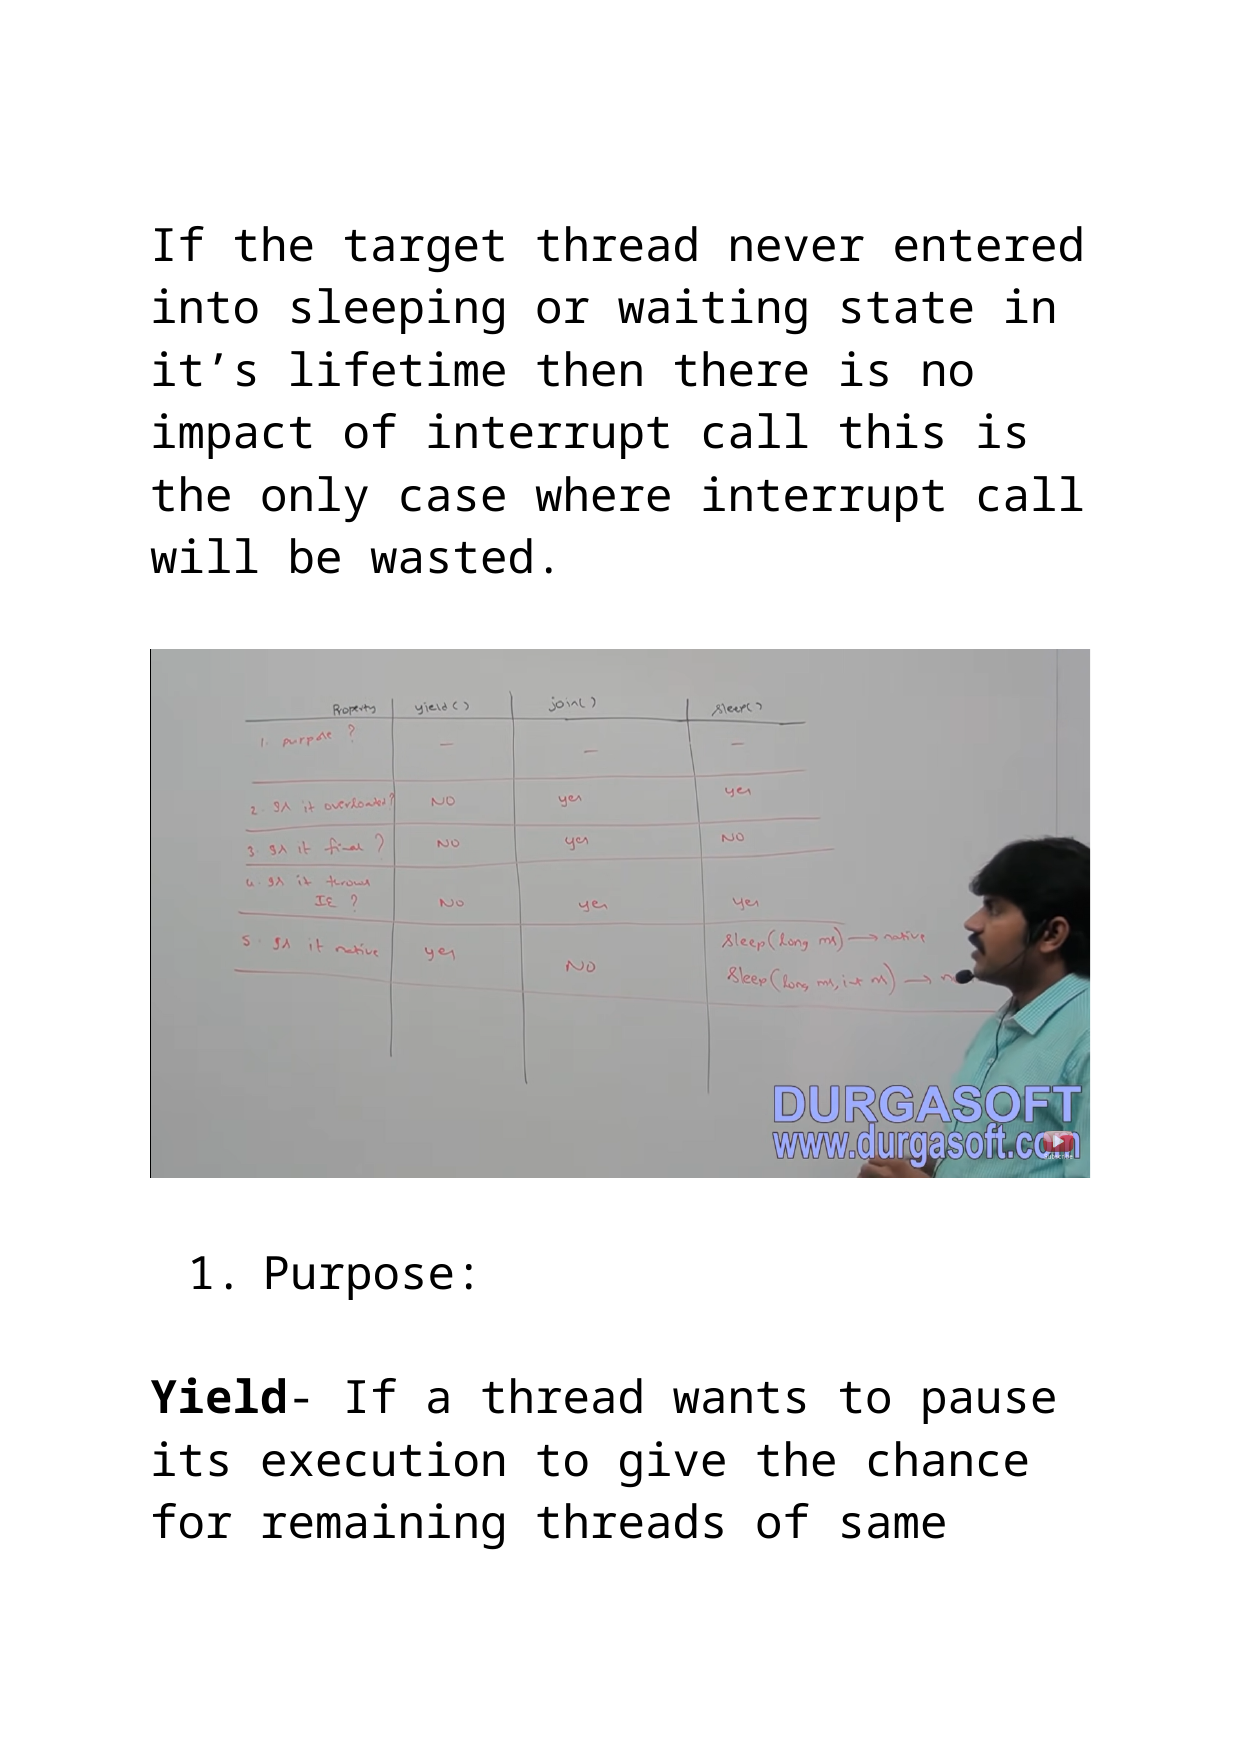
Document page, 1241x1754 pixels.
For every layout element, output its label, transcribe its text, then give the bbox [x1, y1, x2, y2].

picture [150, 649, 1091, 1178]
text If the target thread never entered into sleeping or waiting state in it’s lifetime then there is no impact of interrupt call this is the only case where interrupt call will be wasted. [150, 212, 1090, 587]
list Purpose: [187, 1240, 1090, 1302]
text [150, 1365, 1090, 1552]
